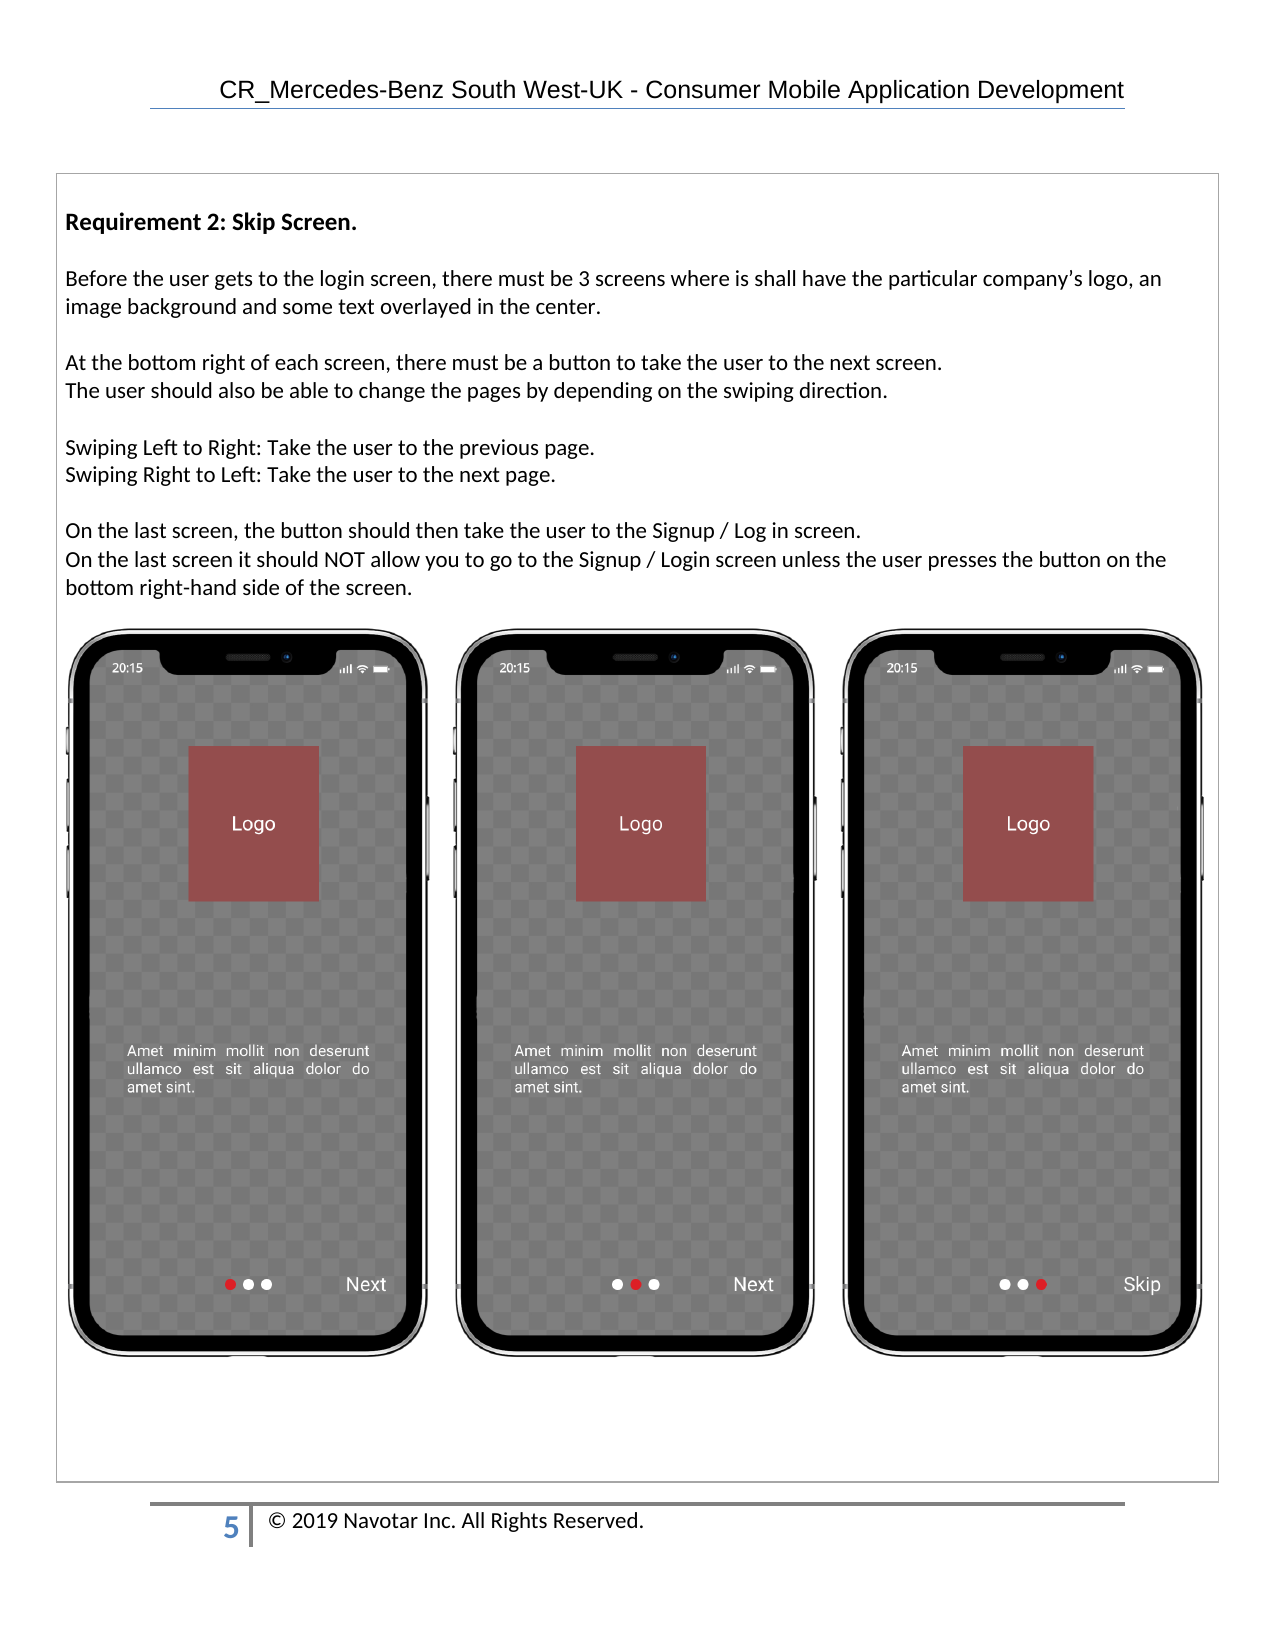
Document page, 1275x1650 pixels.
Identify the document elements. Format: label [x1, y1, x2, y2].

picture [65, 628, 1205, 1358]
table_cell [57, 174, 1218, 1481]
